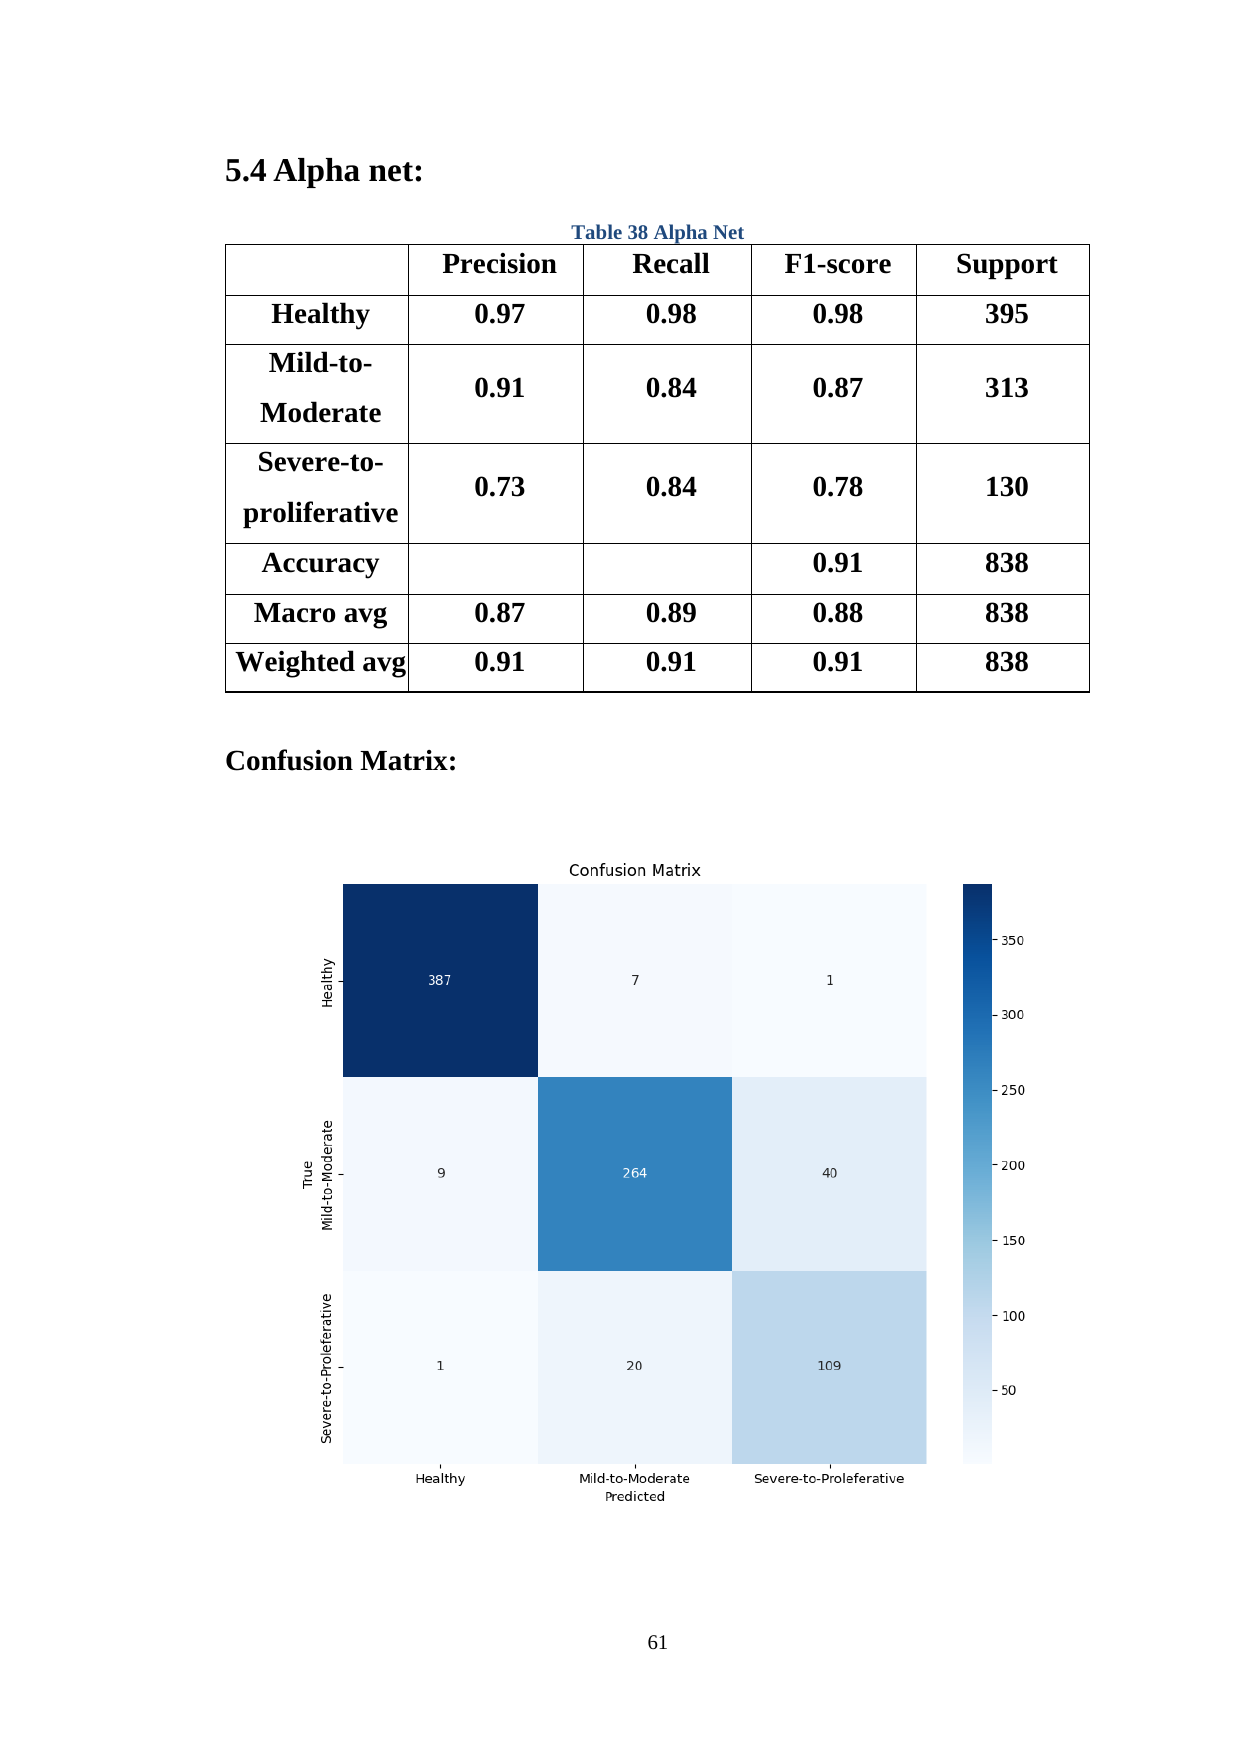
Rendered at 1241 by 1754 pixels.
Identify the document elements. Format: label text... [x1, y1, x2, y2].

table_cell Healthy [226, 296, 408, 344]
table_cell Macro avg [226, 595, 408, 643]
table_cell 130 [917, 444, 1089, 542]
table_cell 0.97 [409, 296, 583, 344]
table_cell 0.91 [409, 644, 583, 691]
table_cell 313 [917, 345, 1089, 443]
picture [225, 793, 1166, 1546]
table_cell 0.89 [584, 595, 751, 643]
table_cell 0.88 [752, 595, 916, 643]
table_cell 0.91 [752, 644, 916, 691]
table_cell 0.98 [584, 296, 751, 344]
subtitle 5.4 Alpha net: [225, 150, 1090, 188]
table_header Precision [409, 245, 583, 295]
table_cell 395 [917, 296, 1089, 344]
table_header F1-score [752, 245, 916, 295]
table_header Support [917, 245, 1089, 295]
table_cell Severe-to- proliferative [226, 444, 408, 542]
table_cell 0.84 [584, 444, 751, 542]
table_cell 838 [917, 595, 1089, 643]
table_cell [409, 544, 583, 594]
table_cell 838 [917, 544, 1089, 594]
table_header Recall [584, 245, 751, 295]
table_cell 0.84 [584, 345, 751, 443]
text Table 38 Alpha Net [225, 220, 1090, 244]
table_cell 0.78 [752, 444, 916, 542]
table_cell 0.91 [752, 544, 916, 594]
table_cell 0.87 [409, 595, 583, 643]
table_header [226, 245, 408, 295]
table_cell 0.91 [409, 345, 583, 443]
table_cell [584, 544, 751, 594]
table_cell 0.87 [752, 345, 916, 443]
table_cell Weighted avg [226, 644, 408, 691]
table_cell 0.73 [409, 444, 583, 542]
table_cell 0.98 [752, 296, 916, 344]
table_cell 0.91 [584, 644, 751, 691]
text Confusion Matrix: [225, 743, 1090, 776]
table_cell 838 [917, 644, 1089, 691]
table_cell Accuracy [226, 544, 408, 594]
table_cell Mild-to- Moderate [226, 345, 408, 443]
